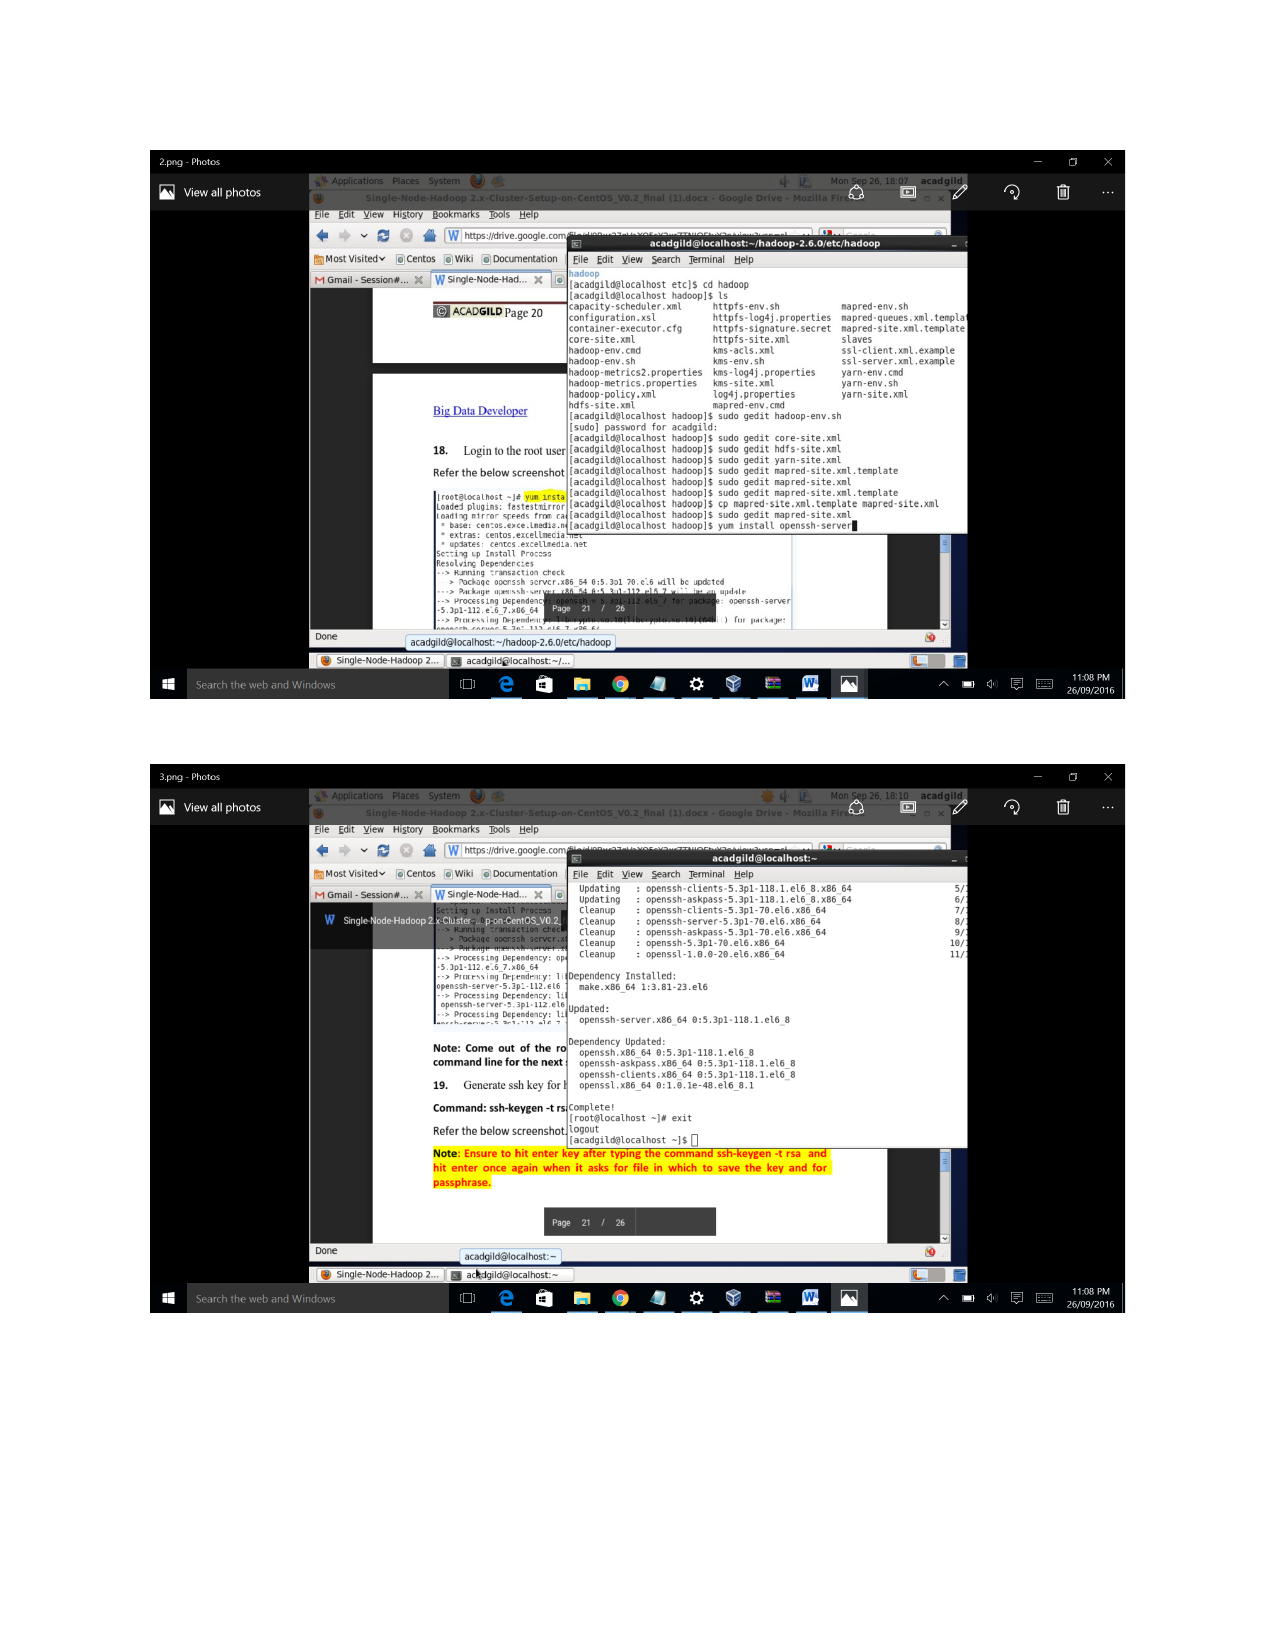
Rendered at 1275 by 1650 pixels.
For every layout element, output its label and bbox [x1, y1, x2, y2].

picture [150, 764, 1125, 1313]
picture [150, 150, 1125, 699]
